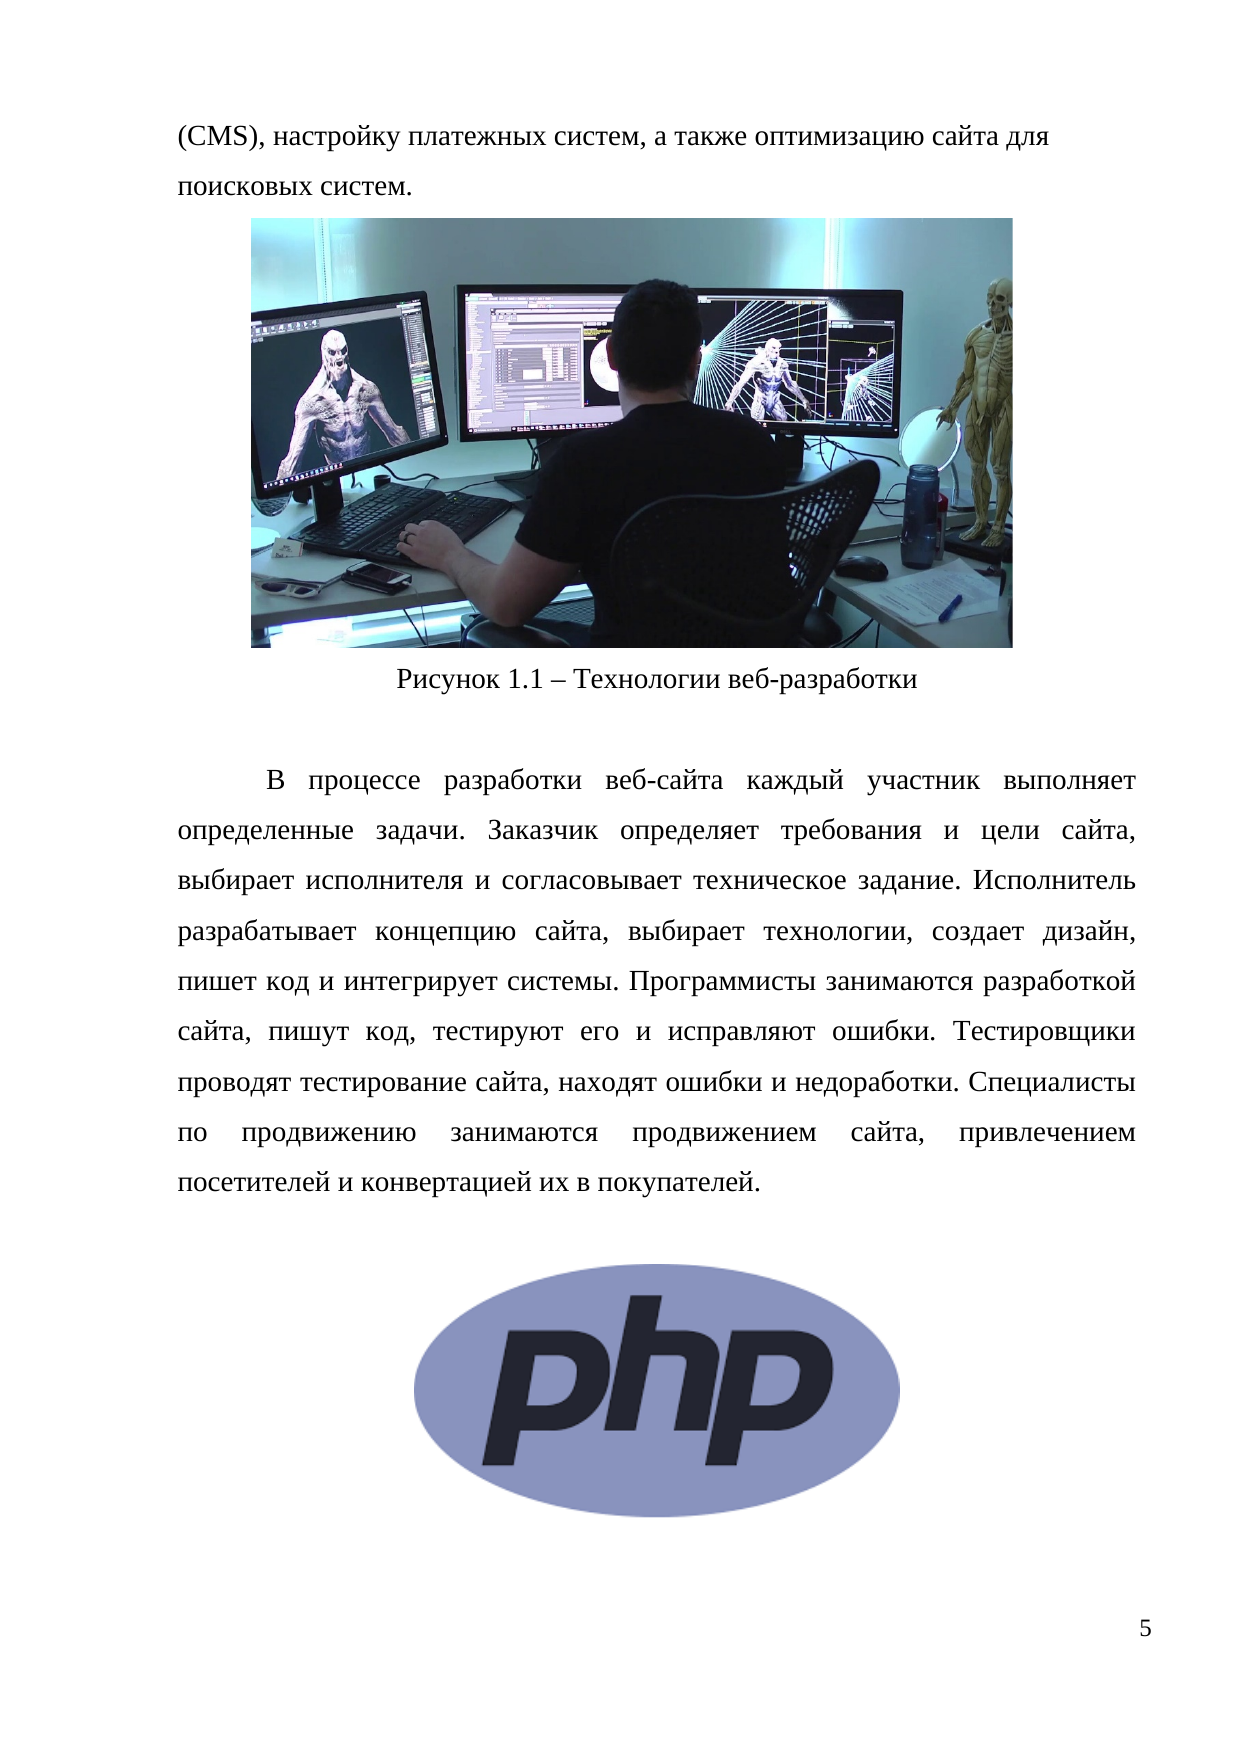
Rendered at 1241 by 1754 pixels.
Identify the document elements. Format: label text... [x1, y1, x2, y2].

text Рисунок 1.1 – Технологии веб-разработки [177, 661, 1137, 695]
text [177, 118, 1137, 202]
picture [251, 218, 1013, 648]
text В процессе разработки веб-сайта каждый участник выполняет определенные задачи. Заказчик определяет требования и цели сайта, выбирает исполнителя и согласовывает техническое задание. Исполнитель разрабатывает концепцию сайта, выбирает технологии, создает дизайн, пишет код и интегрирует системы. Программисты занимаются разработкой сайта, пишут код, тестируют его и исправляют ошибки. Тестировщики проводят тестирование сайта, находят ошибки и недоработки. Специалисты по продвижению занимаются продвижением сайта, привлечением посетителей и конвертацией их в покупателей. [177, 762, 1137, 1198]
picture [414, 1264, 900, 1519]
